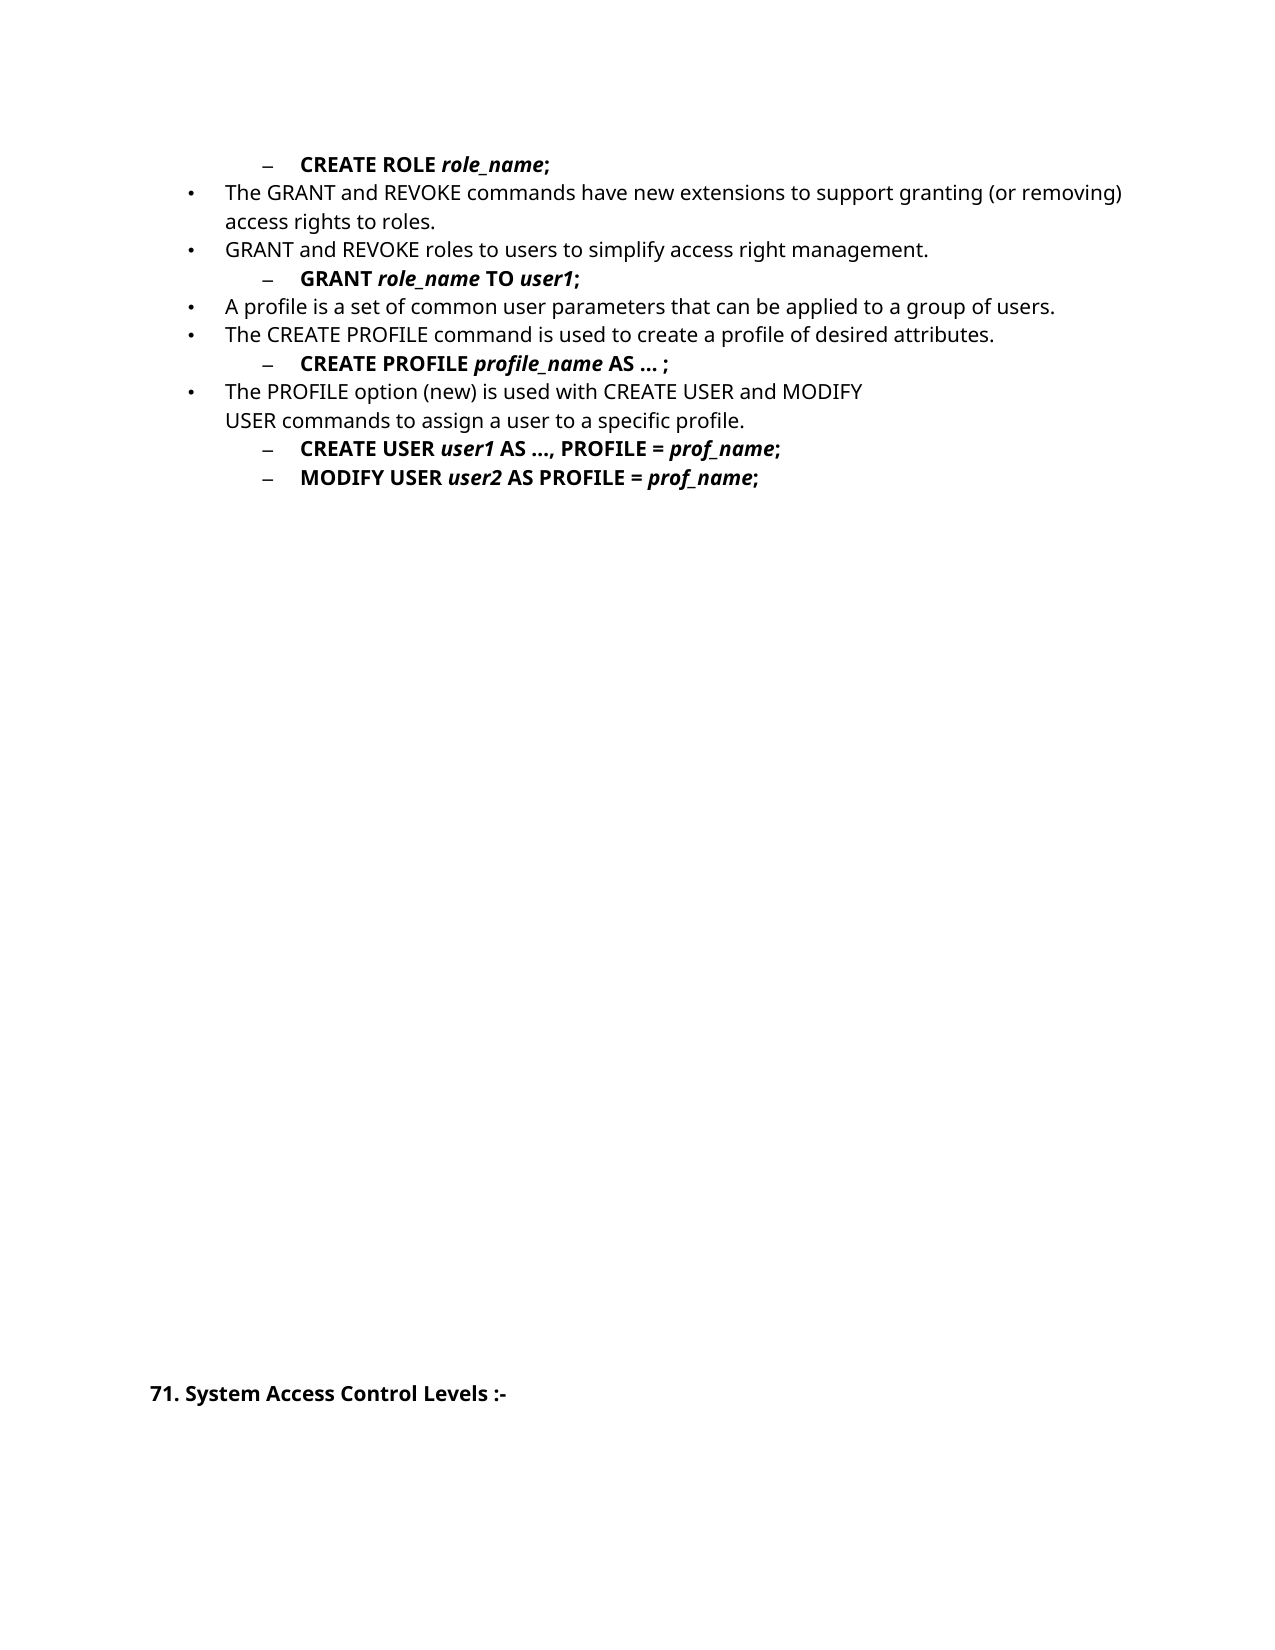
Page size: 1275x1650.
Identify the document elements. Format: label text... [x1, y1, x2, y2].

list The GRANT and REVOKE commands have new extensions to support granting (or removing) access rights to roles. [187, 178, 1125, 235]
list CREATE USER user1 AS …, PROFILE = prof_name; [262, 434, 1125, 463]
list GRANT role_name TO user1; [262, 264, 1125, 292]
list The CREATE PROFILE command is used to create a profile of desired attributes. [187, 321, 1125, 349]
list CREATE ROLE role_name; [262, 150, 1125, 178]
list The PROFILE option (new) is used with CREATE USER and MODIFY USER commands to assign a user to a specific profile. [187, 377, 1125, 434]
list A profile is a set of common user parameters that can be applied to a group of users. [187, 292, 1125, 321]
list CREATE PROFILE profile_name AS … ; [262, 349, 1125, 377]
list MODIFY USER user2 AS PROFILE = prof_name; [262, 463, 1125, 491]
list GRANT and REVOKE roles to users to simplify access right management. [187, 235, 1125, 264]
text 71. System Access Control Levels :- [150, 1379, 1125, 1408]
